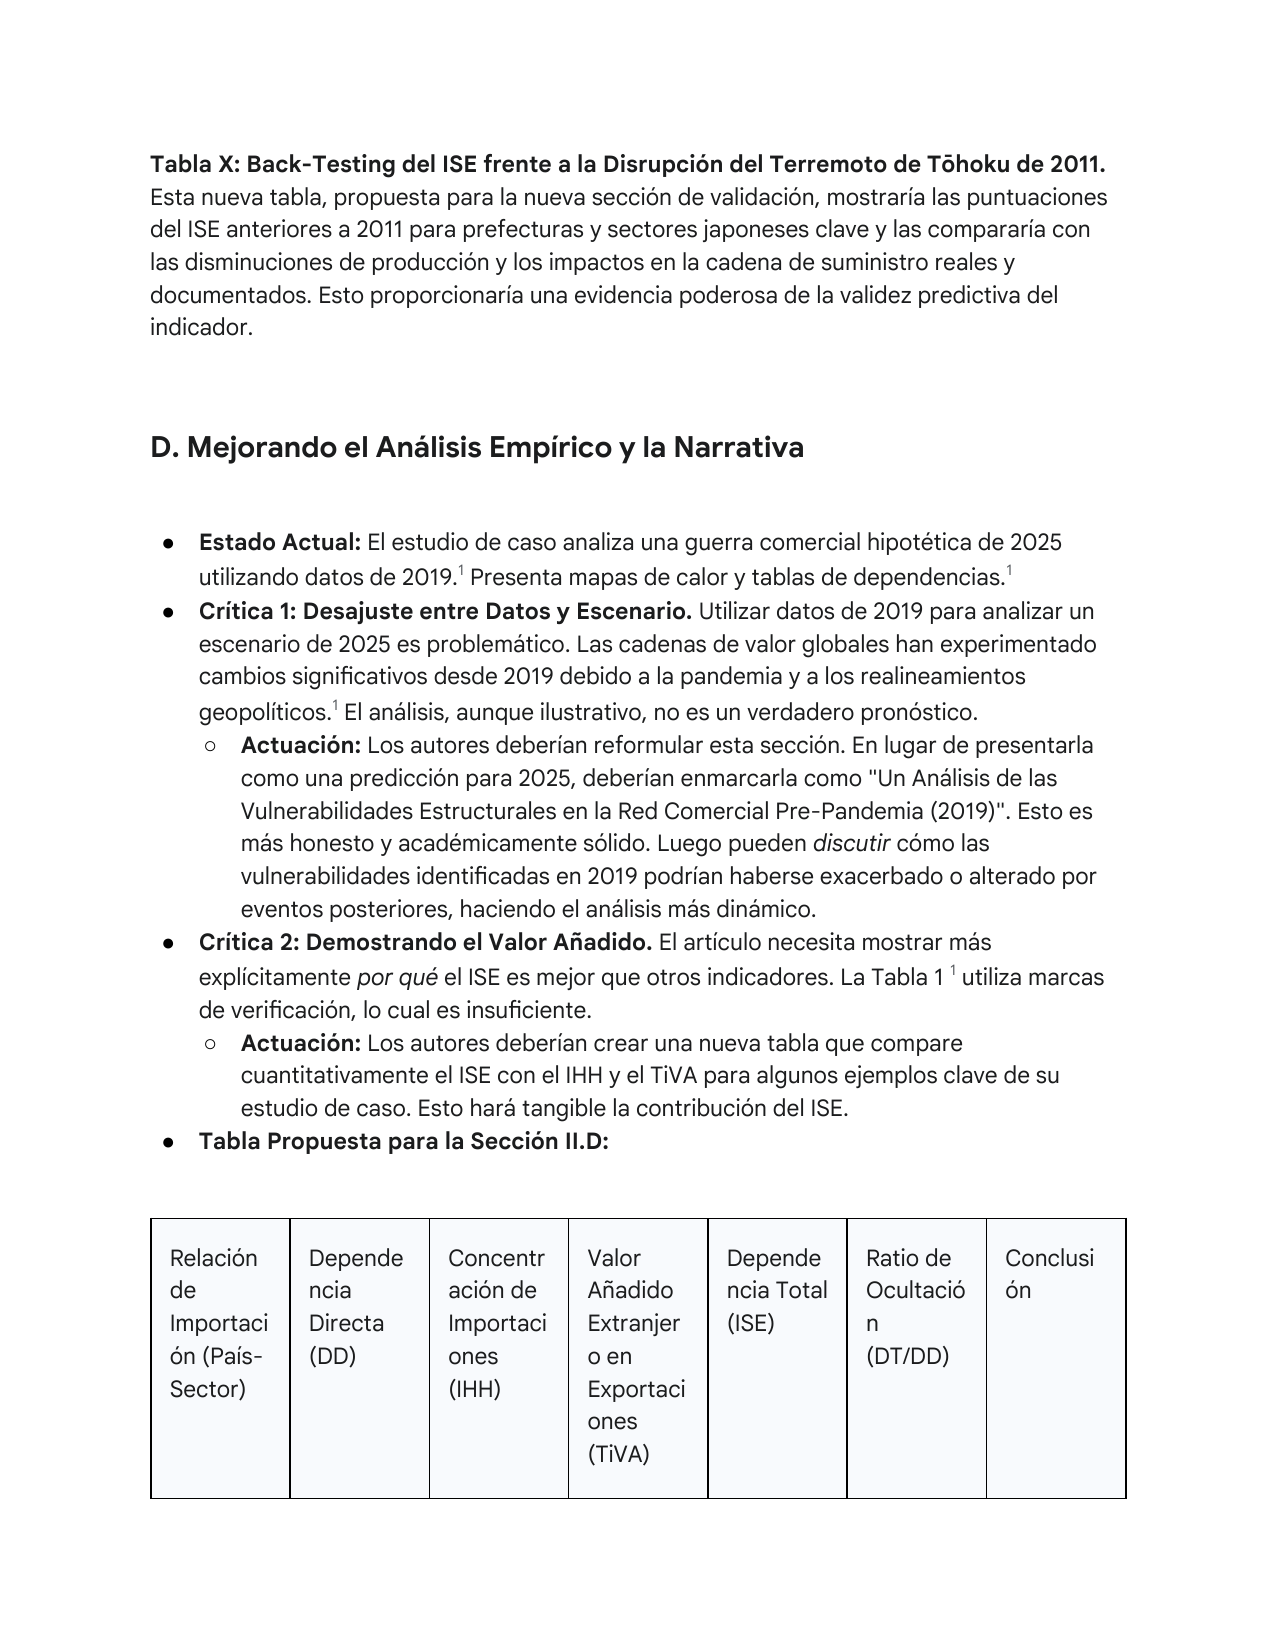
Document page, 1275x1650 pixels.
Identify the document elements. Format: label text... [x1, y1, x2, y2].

table_header Ratio de Ocultación (DT/DD) [848, 1219, 986, 1498]
text Tabla X: Back-Testing del ISE frente a la Disrupción del Terremoto de Tōhoku de 2011. Esta nueva tabla, propuesta para la nueva sección de validación, mostraría las puntuaciones del ISE anteriores a 2011 para prefecturas y sectores japoneses clave y las compararía con las disminuciones de producción y los impactos en la cadena de suministro reales y documentados. Esto proporcionaría una evidencia poderosa de la validez predictiva del indicador. [150, 150, 1125, 342]
table_header Valor Añadido Extranjero en Exportaciones (TiVA) [569, 1219, 707, 1498]
list Estado Actual: El estudio de caso analiza una guerra comercial hipotética de 2025 utilizando datos de 2019.1 Presenta mapas de calor y tablas de dependencias.1 [161, 528, 1125, 593]
list Crítica 2: Demostrando el Valor Añadido. El artículo necesita mostrar más explícitamente por qué el ISE es mejor que otros indicadores. La Tabla 1 1 utiliza marcas de verificación, lo cual es insuficiente. [161, 928, 1125, 1025]
list Actuación: Los autores deberían reformular esta sección. En lugar de presentarla como una predicción para 2025, deberían enmarcarla como "Un Análisis de las Vulnerabilidades Estructurales en la Red Comercial Pre-Pandemia (2019)". Esto es más honesto y académicamente sólido. Luego pueden discutir cómo las vulnerabilidades identificadas en 2019 podrían haberse exacerbado o alterado por eventos posteriores, haciendo el análisis más dinámico. [203, 731, 1125, 924]
table_header Dependencia Total (ISE) [709, 1219, 846, 1498]
list Crítica 1: Desajuste entre Datos y Escenario. Utilizar datos de 2019 para analizar un escenario de 2025 es problemático. Las cadenas de valor globales han experimentado cambios significativos desde 2019 debido a la pandemia y a los realineamientos geopolíticos.1 El análisis, aunque ilustrativo, no es un verdadero pronóstico. [161, 597, 1125, 727]
table_header Concentración de Importaciones (IHH) [430, 1219, 568, 1498]
list Tabla Propuesta para la Sección II.D: [161, 1127, 1125, 1156]
table_header Dependencia Directa (DD) [291, 1219, 429, 1498]
list Actuación: Los autores deberían crear una nueva tabla que compare cuantitativamente el ISE con el IHH y el TiVA para algunos ejemplos clave de su estudio de caso. Esto hará tangible la contribución del ISE. [203, 1029, 1125, 1123]
table_header Conclusión [987, 1219, 1125, 1498]
subtitle D. Mejorando el Análisis Empírico y la Narrativa [150, 429, 1125, 466]
table_header Relación de Importación (País-Sector) [152, 1219, 289, 1498]
